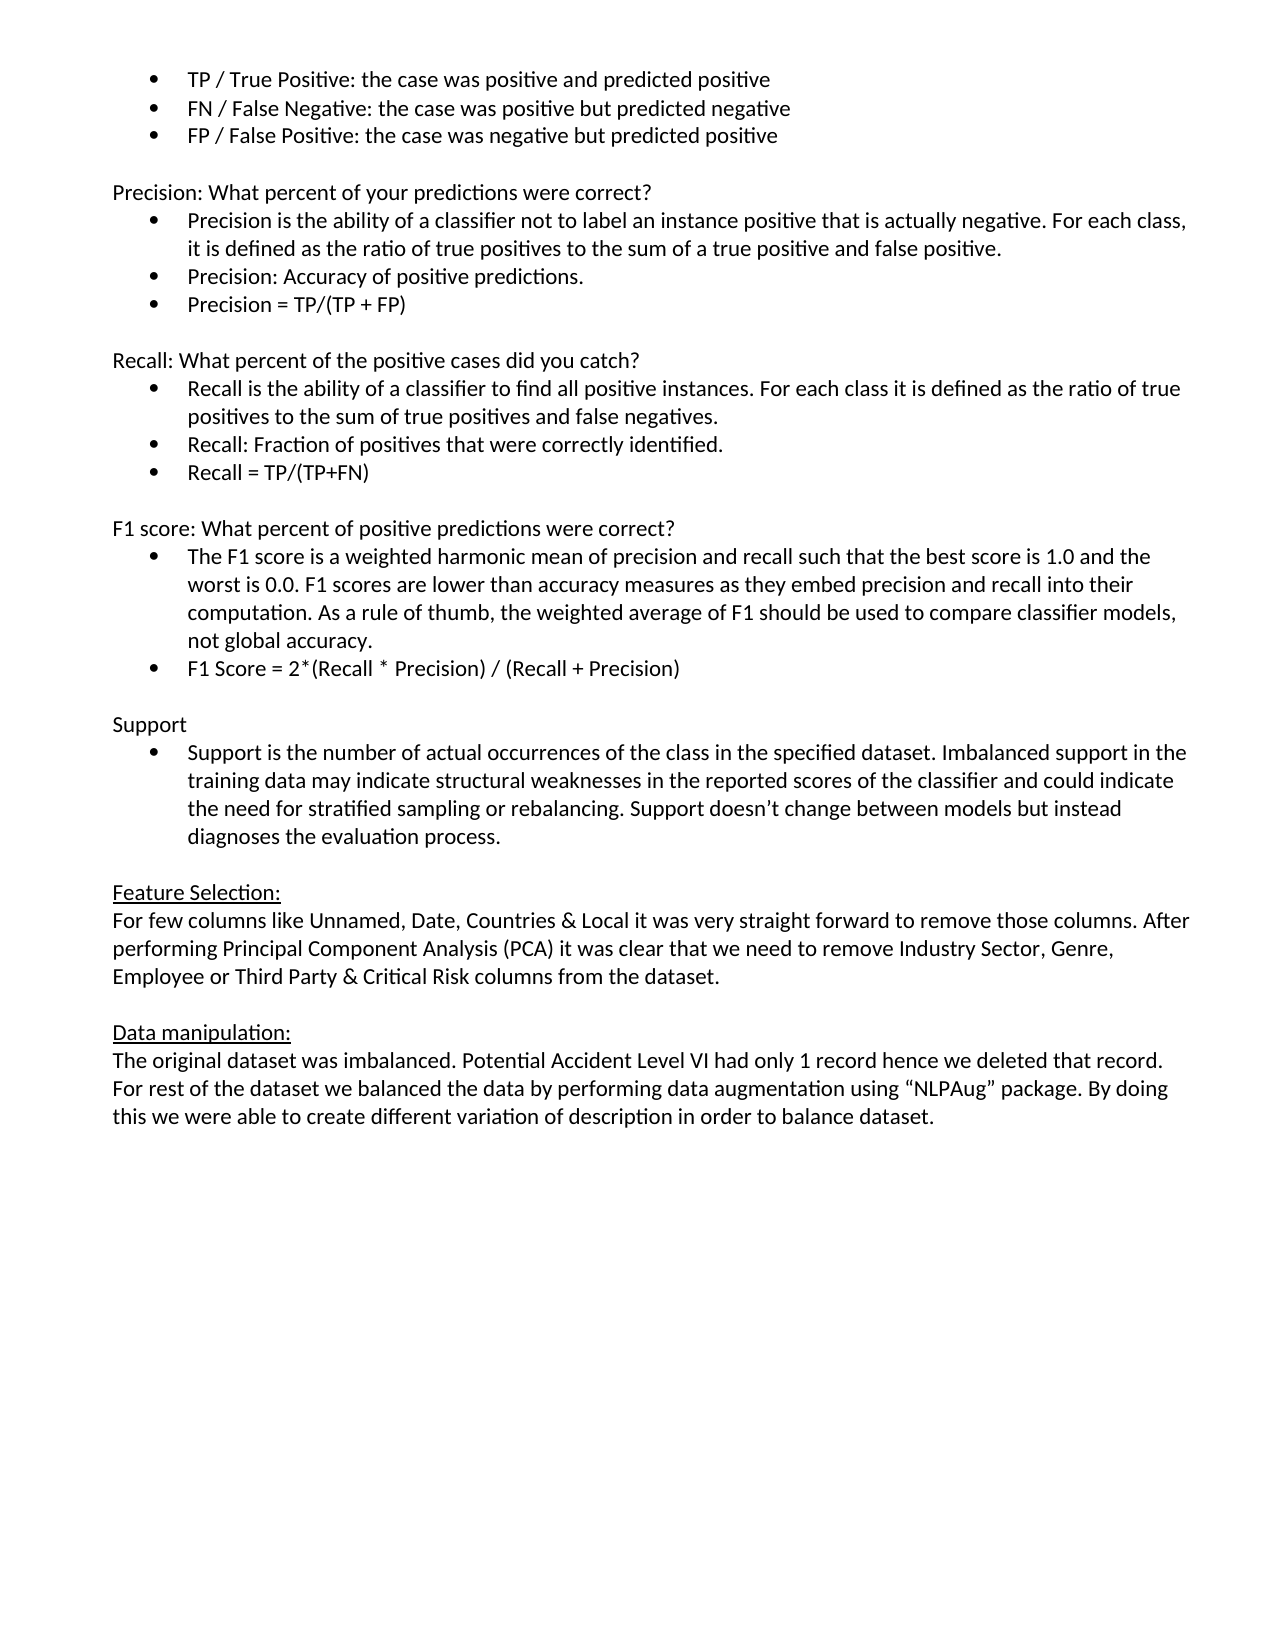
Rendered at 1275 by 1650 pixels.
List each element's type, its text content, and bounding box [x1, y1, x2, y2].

text F1 score: What percent of positive predictions were correct? [112, 514, 1200, 542]
text Precision: What percent of your predictions were correct? [112, 178, 1200, 206]
text Feature Selection: [112, 878, 1200, 906]
list TP / True Positive: the case was positive and predicted positive [150, 66, 1200, 94]
list Precision: Accuracy of positive predictions. [150, 262, 1200, 290]
list Precision is the ability of a classifier not to label an instance positive that is actually negative. For each class, it is defined as the ratio of true positives to the sum of a true positive and false positive. [150, 206, 1200, 262]
list F1 Score = 2*(Recall * Precision) / (Recall + Precision) [150, 654, 1200, 682]
text Support [112, 710, 1200, 738]
text Data manipulation: [112, 1018, 1200, 1046]
text For few columns like Unnamed, Date, Countries & Local it was very straight forward to remove those columns. After performing Principal Component Analysis (PCA) it was clear that we need to remove Industry Sector, Genre, Employee or Third Party & Critical Risk columns from the dataset. [112, 906, 1200, 990]
list Recall: Fraction of positives that were correctly identified. [150, 430, 1200, 458]
list FP / False Positive: the case was negative but predicted positive [150, 122, 1200, 150]
list Recall = TP/(TP+FN) [150, 458, 1200, 486]
list Precision = TP/(TP + FP) [150, 290, 1200, 318]
text The original dataset was imbalanced. Potential Accident Level VI had only 1 record hence we deleted that record. For rest of the dataset we balanced the data by performing data augmentation using “NLPAug” package. By doing this we were able to create different variation of description in order to balance dataset. [112, 1046, 1200, 1130]
list Recall is the ability of a classifier to find all positive instances. For each class it is defined as the ratio of true positives to the sum of true positives and false negatives. [150, 374, 1200, 430]
text Recall: What percent of the positive cases did you catch? [112, 346, 1200, 374]
list FN / False Negative: the case was positive but predicted negative [150, 94, 1200, 122]
list Support is the number of actual occurrences of the class in the specified dataset. Imbalanced support in the training data may indicate structural weaknesses in the reported scores of the classifier and could indicate the need for stratified sampling or rebalancing. Support doesn’t change between models but instead diagnoses the evaluation process. [150, 738, 1200, 850]
list The F1 score is a weighted harmonic mean of precision and recall such that the best score is 1.0 and the worst is 0.0. F1 scores are lower than accuracy measures as they embed precision and recall into their computation. As a rule of thumb, the weighted average of F1 should be used to compare classifier models, not global accuracy. [150, 542, 1200, 654]
